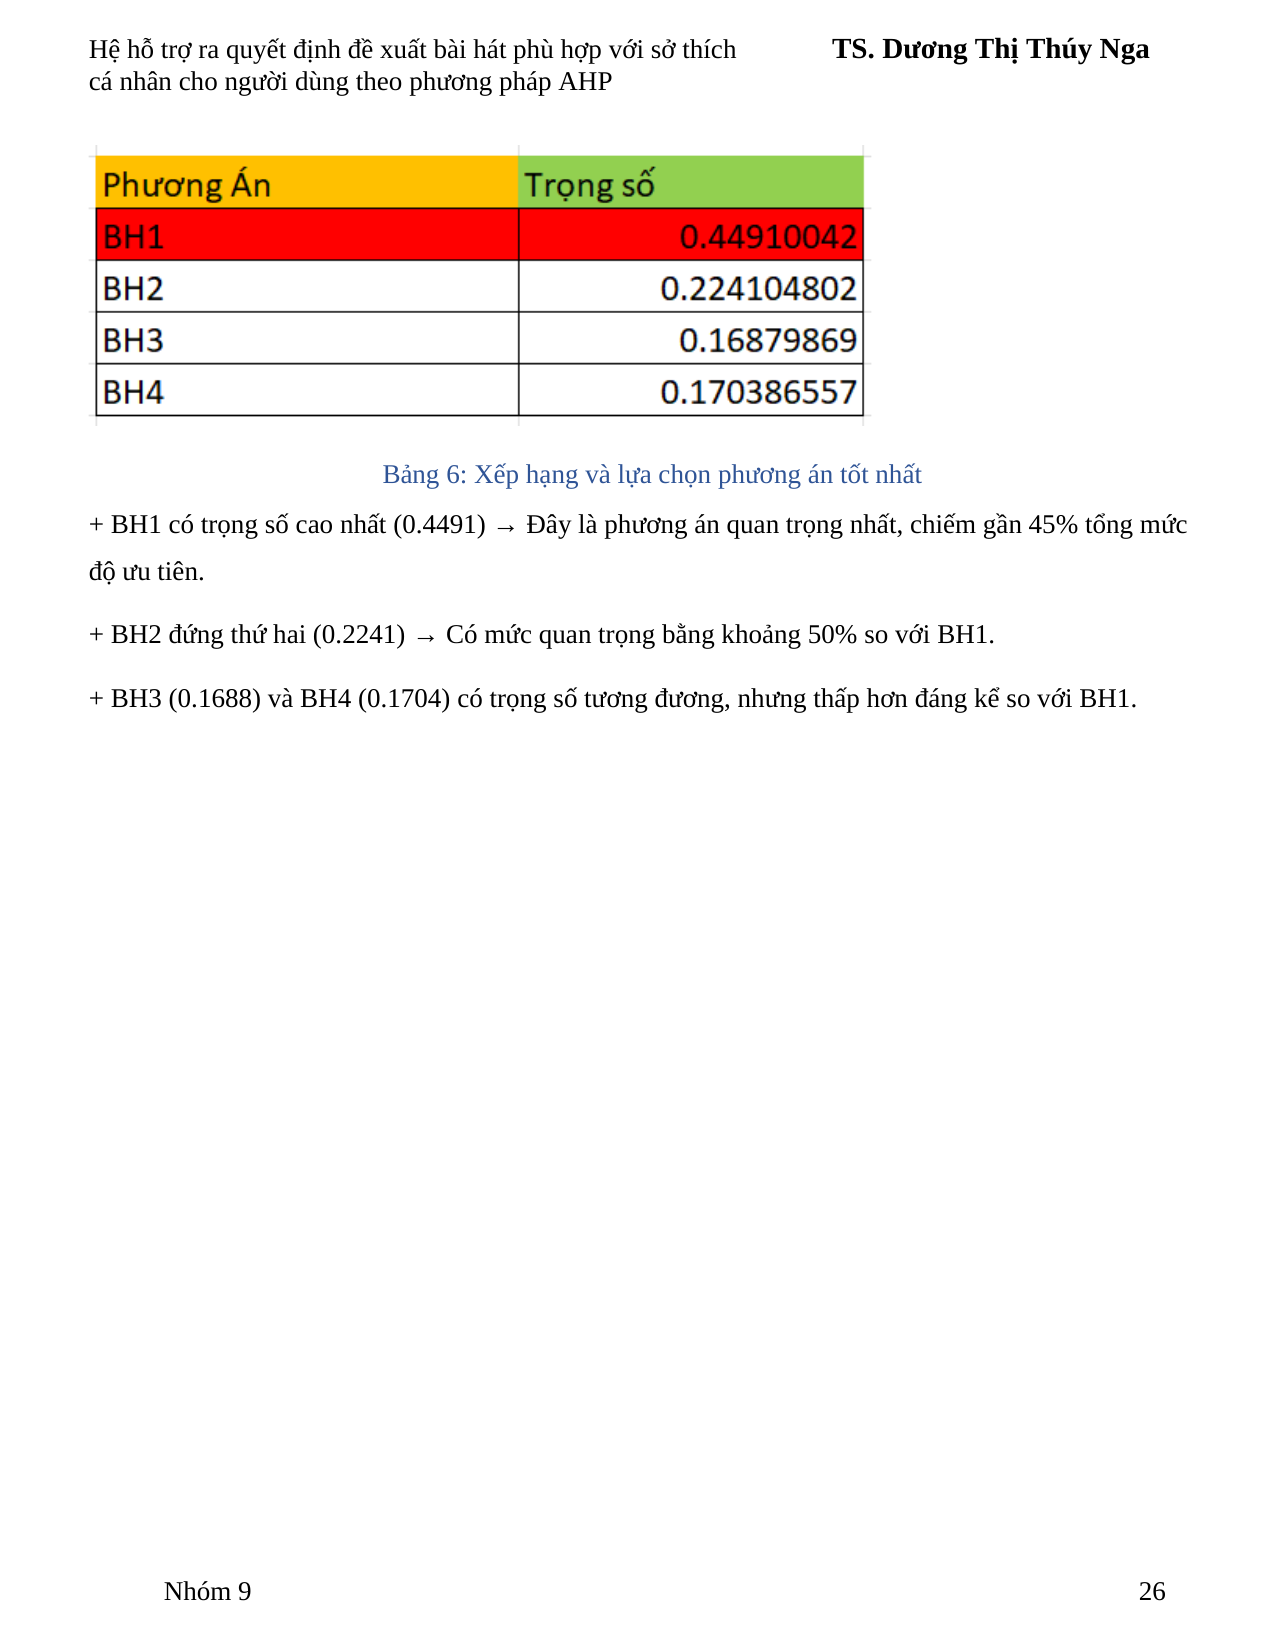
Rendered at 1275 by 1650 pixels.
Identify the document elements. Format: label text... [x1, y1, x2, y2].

picture [88, 145, 872, 426]
subtitle Bảng 6: Xếp hạng và lựa chọn phương án tốt nhất [88, 458, 1216, 489]
text + BH3 (0.1688) và BH4 (0.1704) có trọng số tương đương, nhưng thấp hơn đáng kể so với BH1. [88, 682, 1216, 713]
text + BH1 có trọng số cao nhất (0.4491) → Đây là phương án quan trọng nhất, chiếm gần 45% tổng mức độ ưu tiên. [88, 509, 1216, 586]
text + BH2 đứng thứ hai (0.2241) → Có mức quan trọng bằng khoảng 50% so với BH1. [88, 619, 1216, 650]
